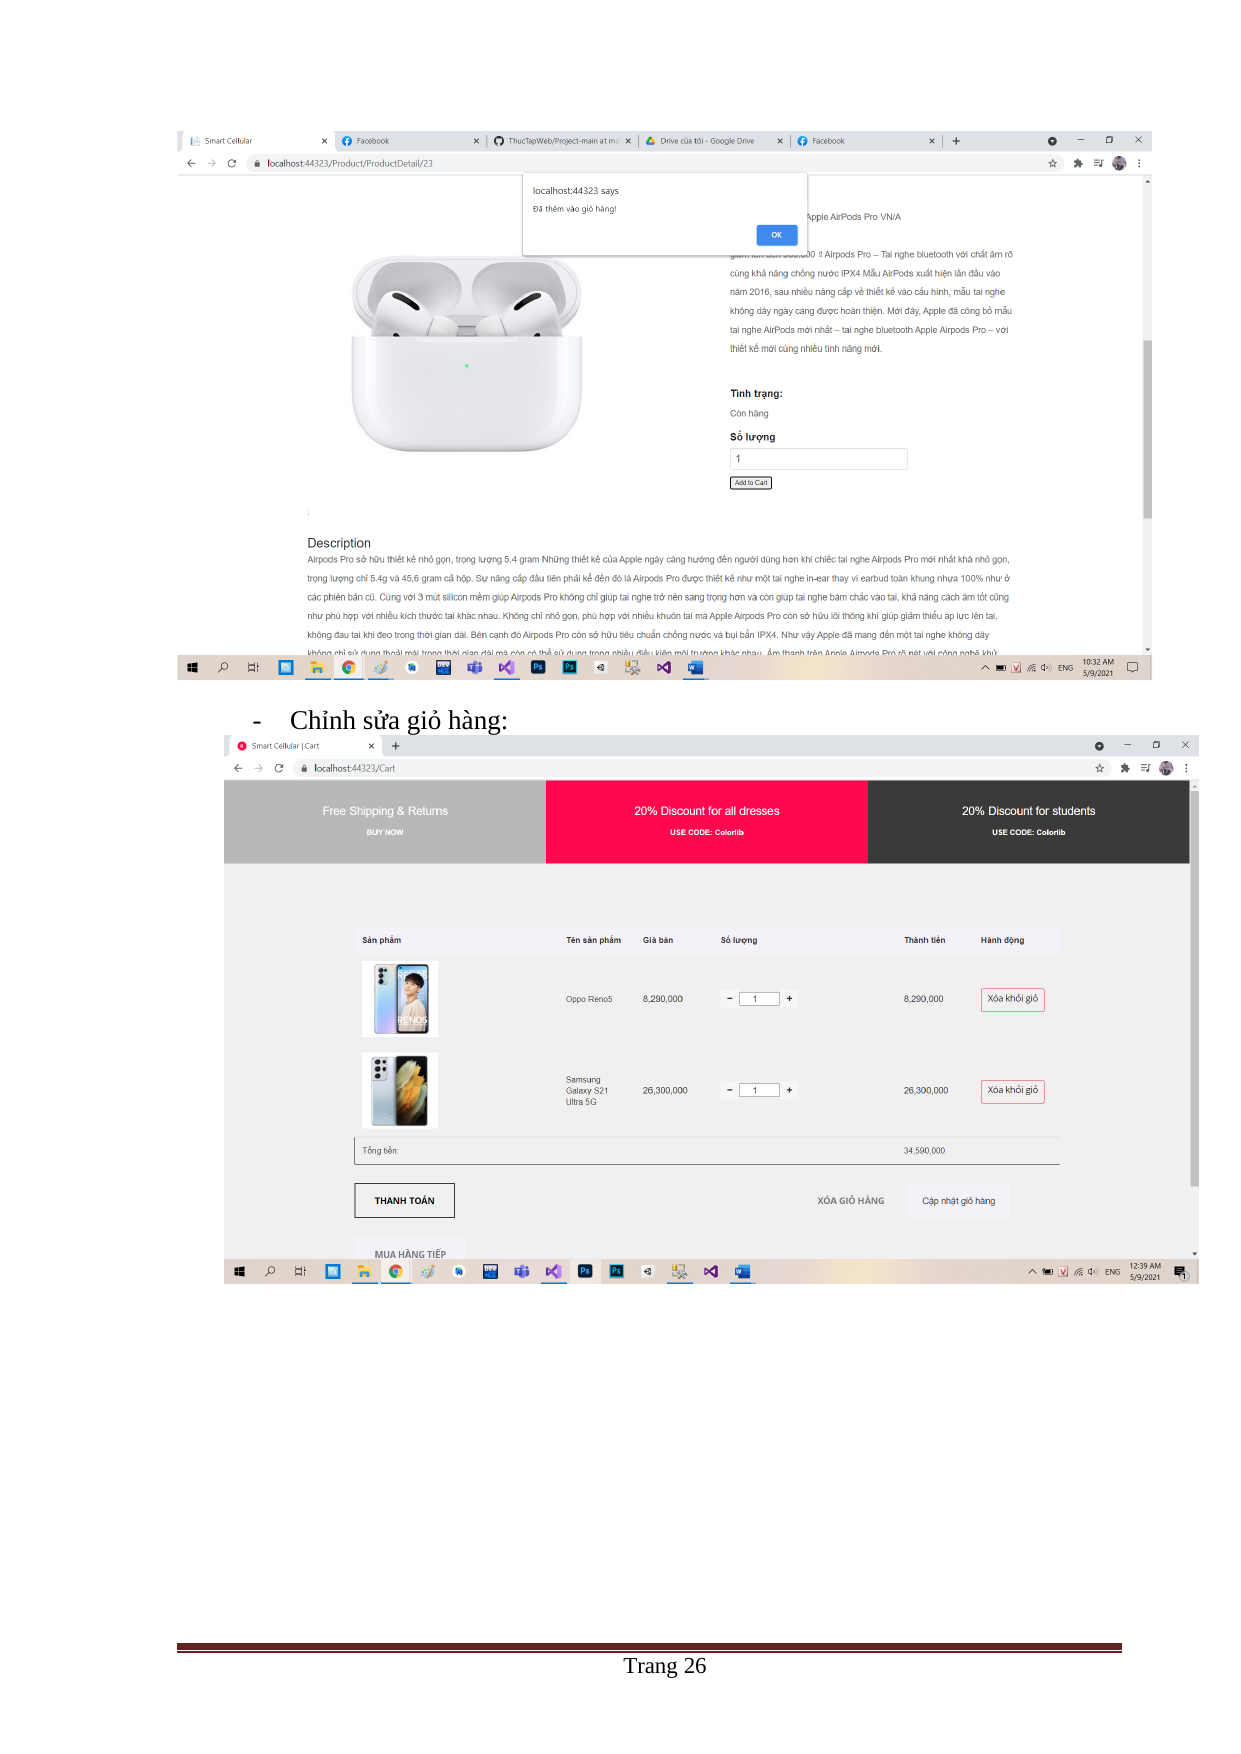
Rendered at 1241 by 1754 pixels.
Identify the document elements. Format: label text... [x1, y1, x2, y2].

list Chỉnh sửa giỏ hàng: [252, 704, 1122, 735]
picture [224, 735, 1199, 1284]
picture [177, 131, 1153, 680]
